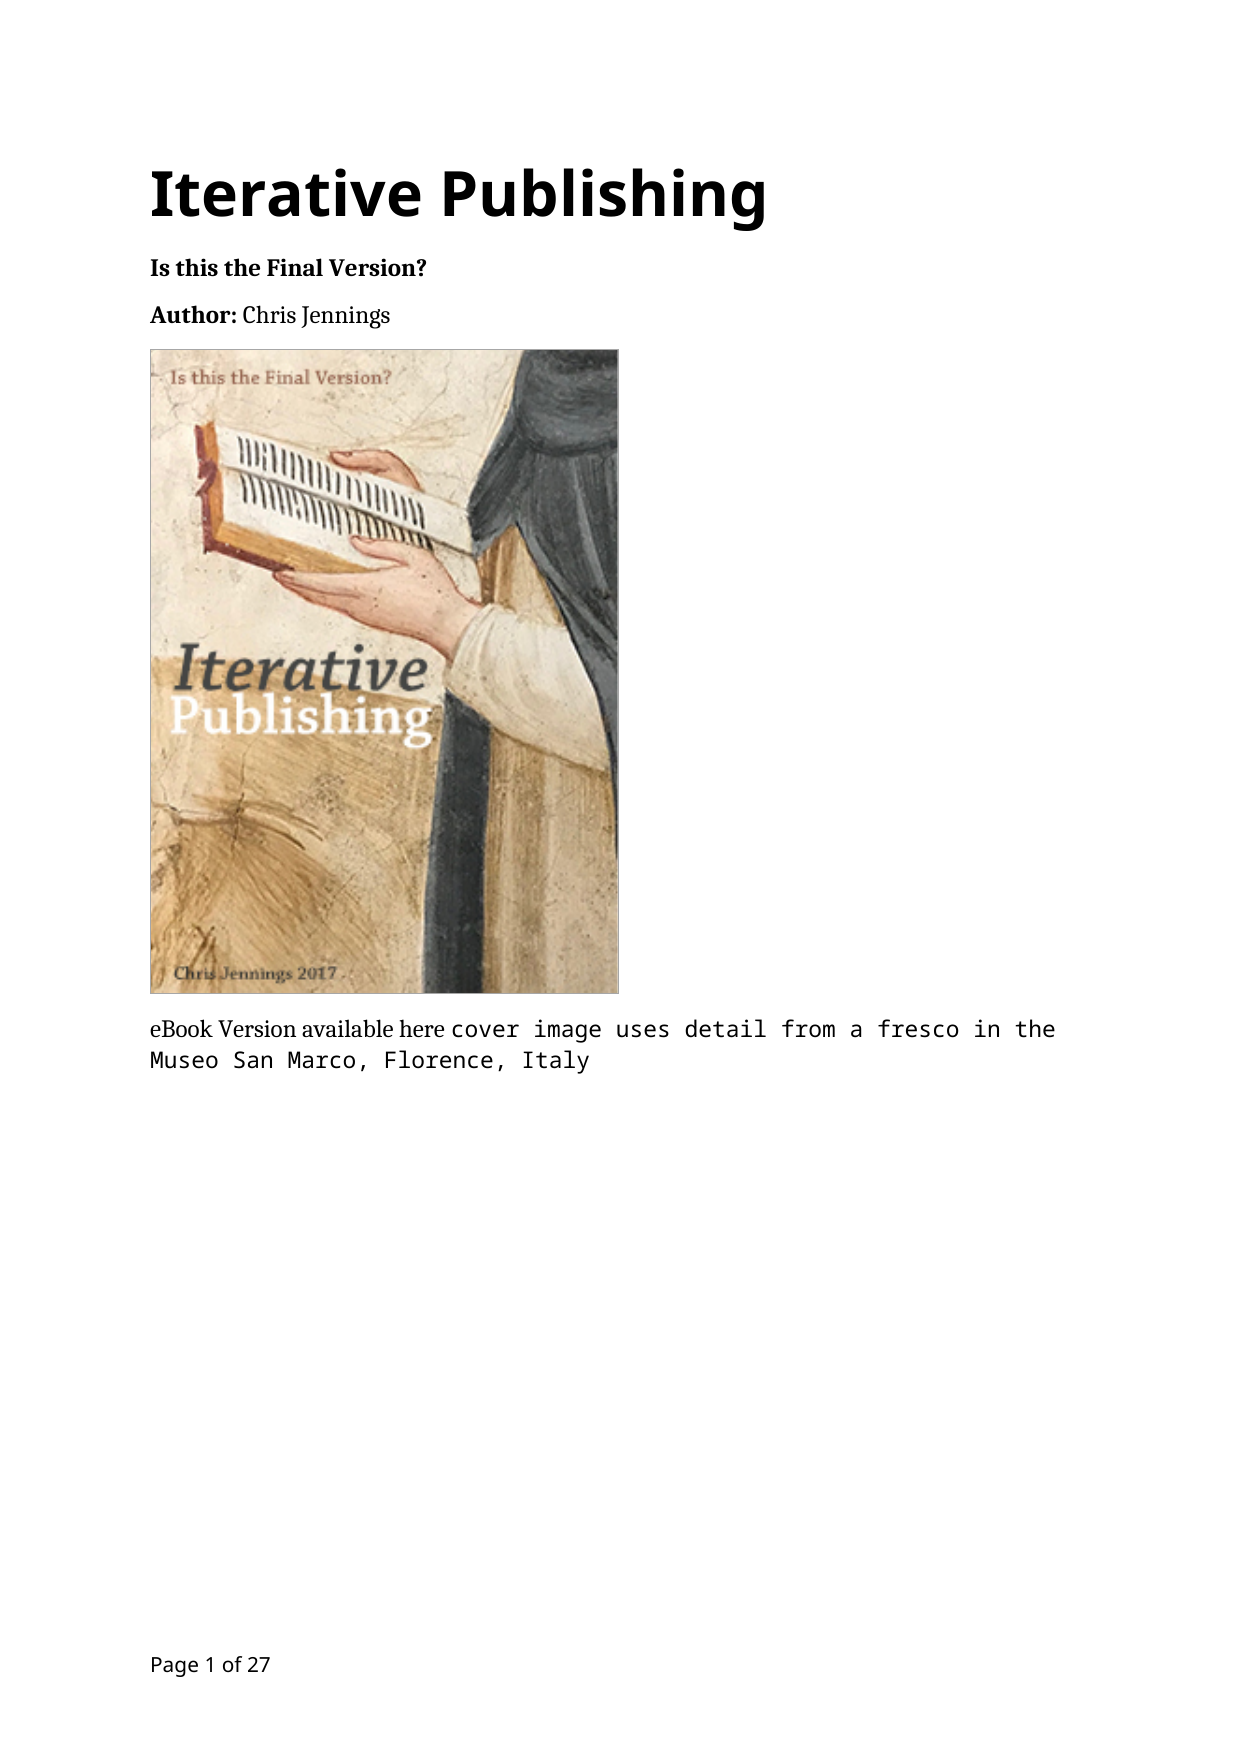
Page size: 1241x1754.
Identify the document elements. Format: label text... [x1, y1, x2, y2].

picture [151, 350, 618, 993]
text Author: Chris Jennings [150, 301, 1090, 330]
title Iterative Publishing [150, 150, 1090, 235]
text eBook Version available here cover image uses detail from a fresco in the Museo San Marco, Florence, Italy [150, 1013, 1090, 1075]
text Is this the Final Version? [150, 254, 1090, 283]
